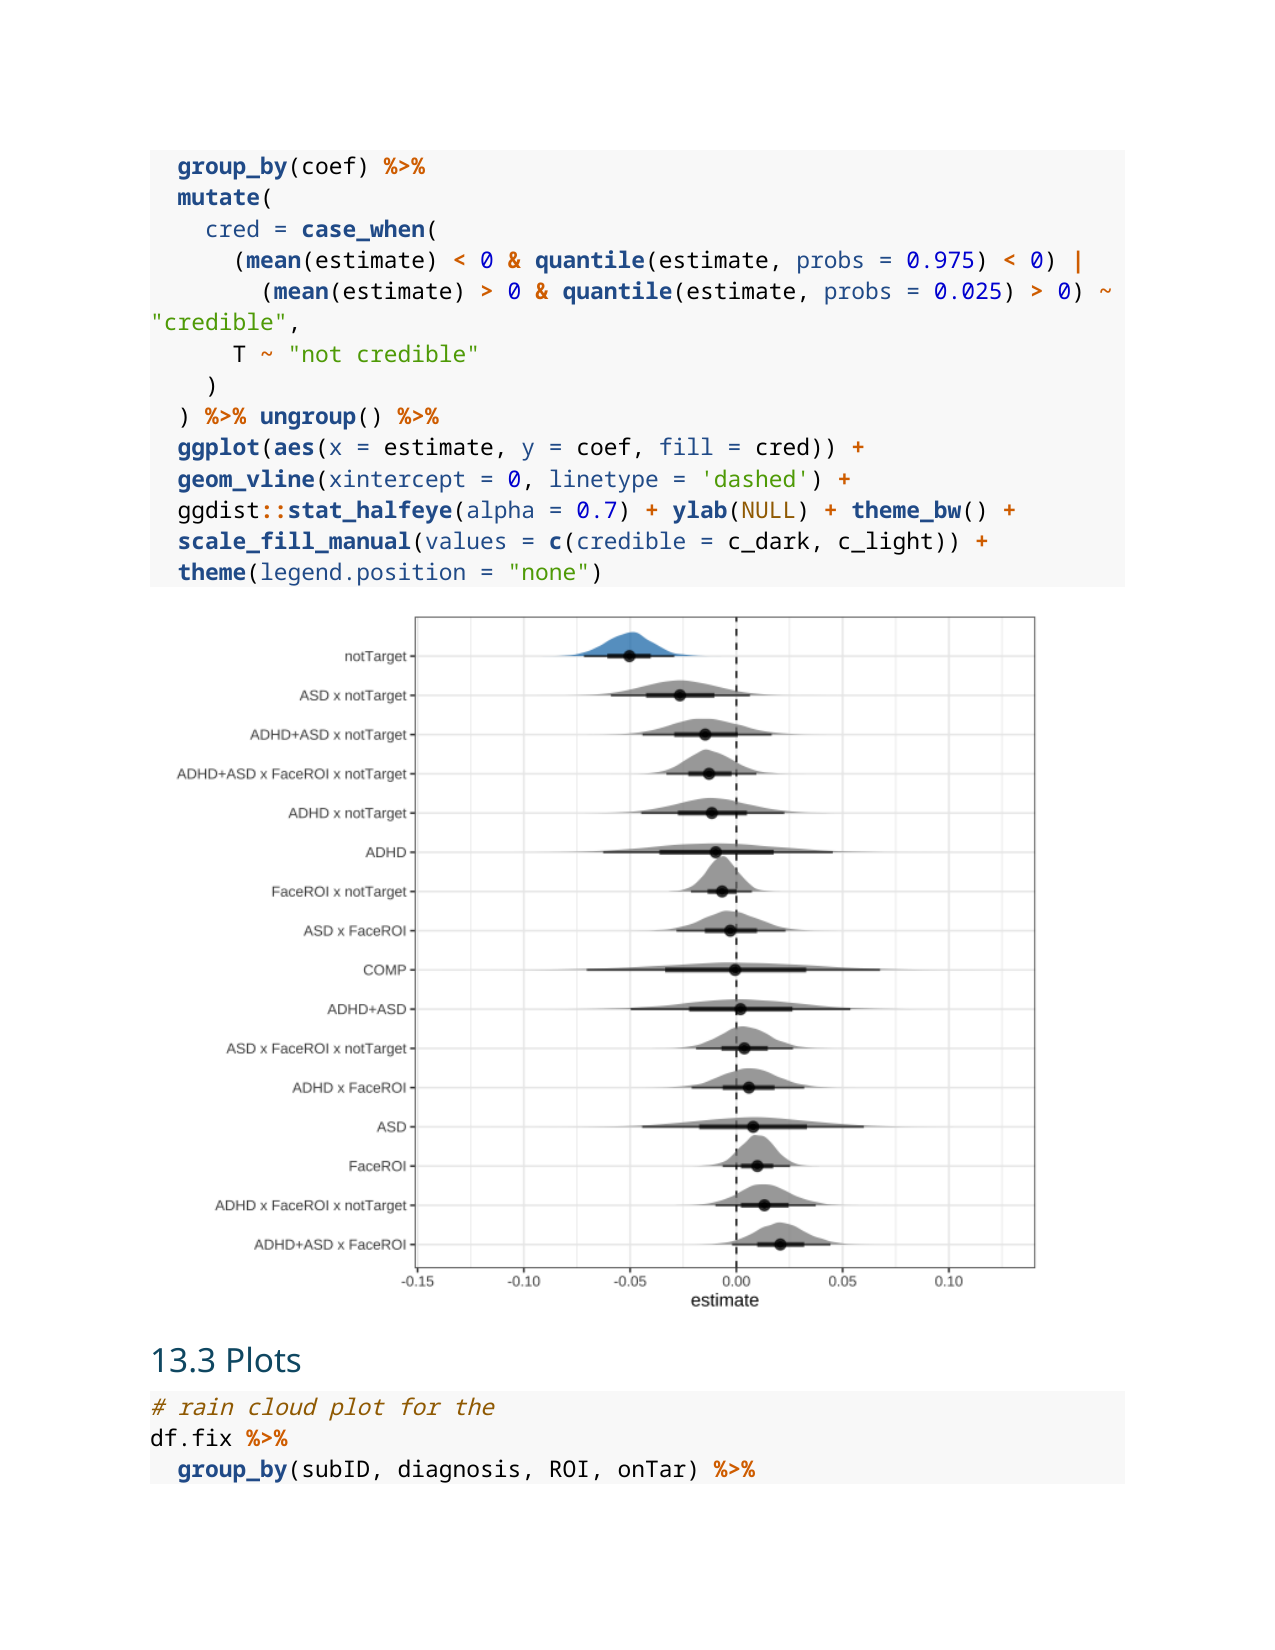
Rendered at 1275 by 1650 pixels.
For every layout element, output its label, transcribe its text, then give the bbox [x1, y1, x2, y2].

picture [168, 608, 1044, 1319]
subtitle 13.3 Plots [150, 1337, 1125, 1382]
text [150, 150, 1125, 587]
